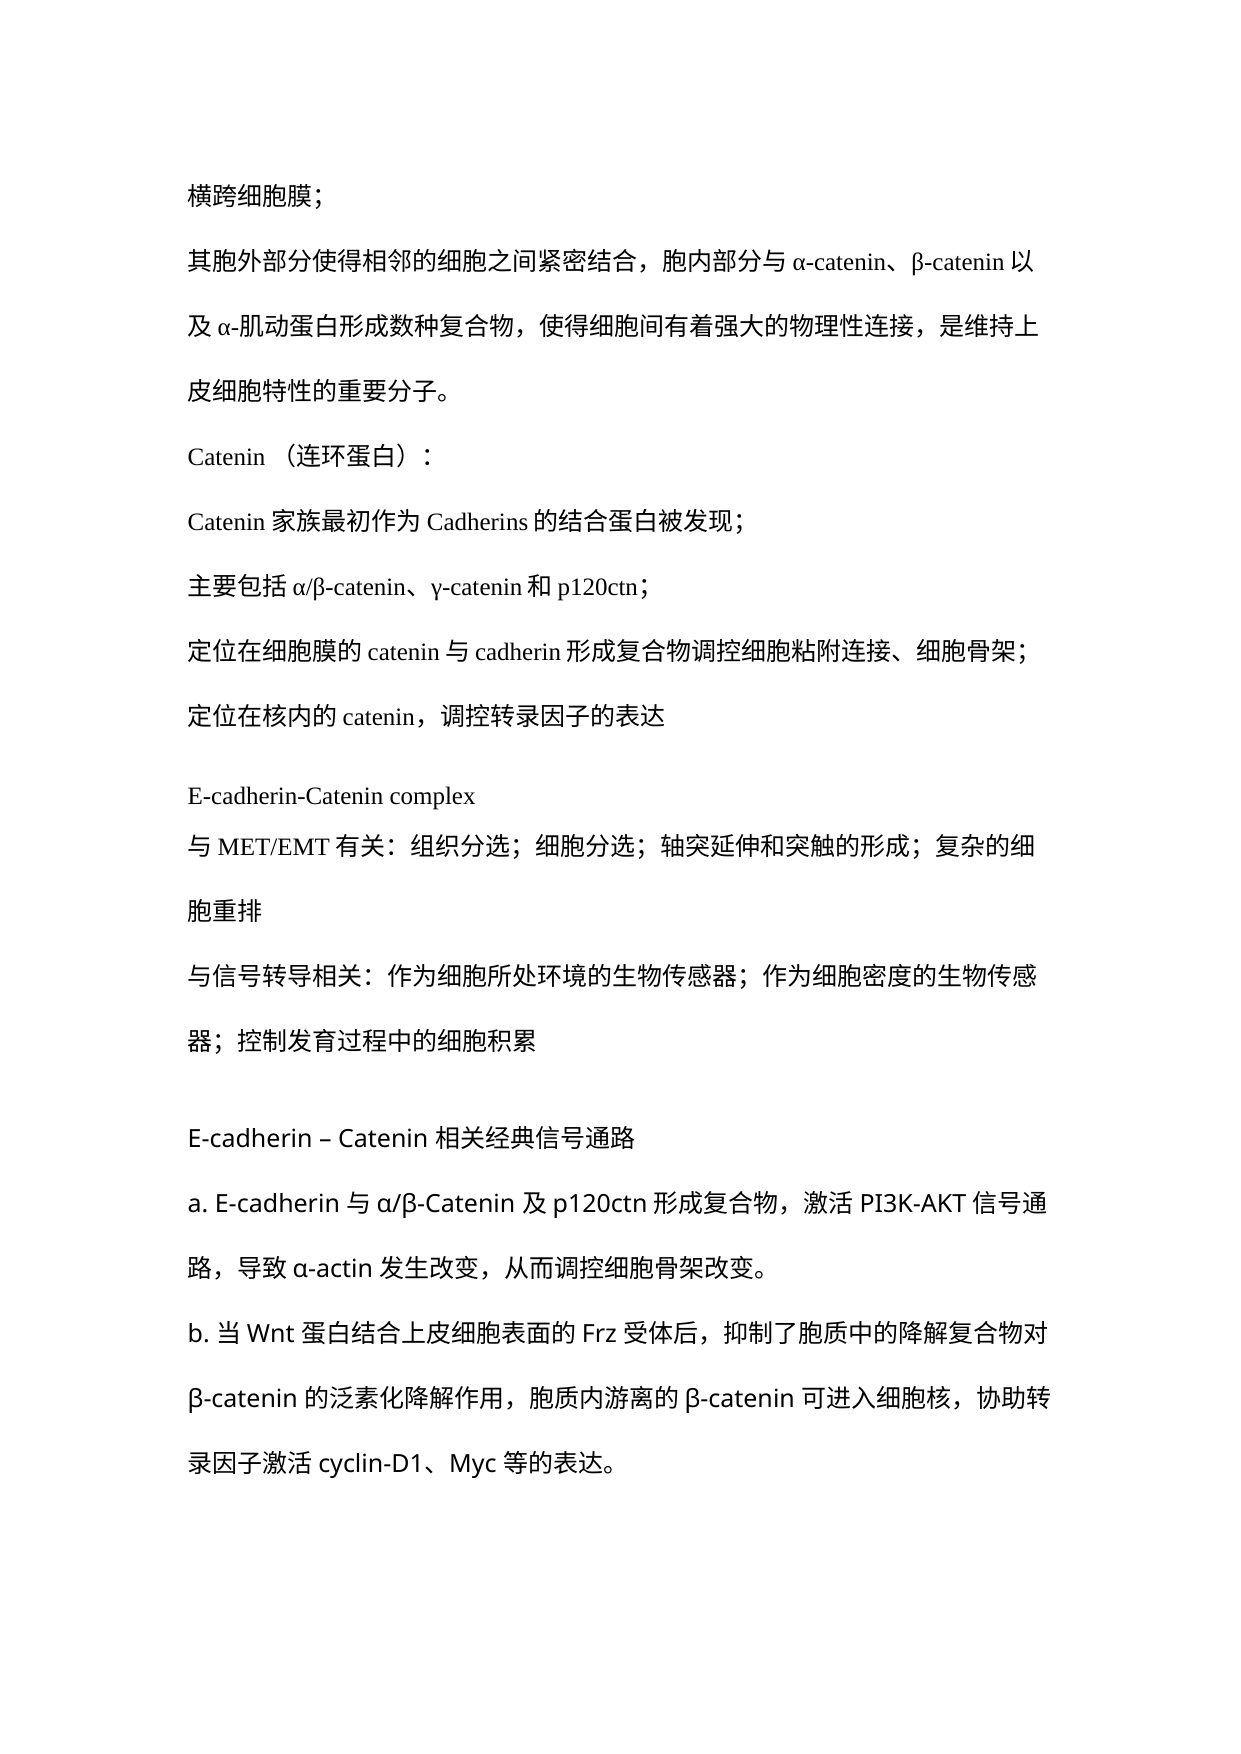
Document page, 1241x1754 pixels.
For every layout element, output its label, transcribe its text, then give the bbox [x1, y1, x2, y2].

text 横跨细胞膜； [187, 162, 1053, 227]
text 主要包括α/β-catenin、γ-catenin和p120ctn； [187, 552, 1053, 617]
text 定位在核内的catenin，调控转录因子的表达 [187, 682, 1053, 747]
text Catenin （连环蛋白）： [187, 422, 1053, 487]
text 与MET/EMT有关：组织分选；细胞分选；轴突延伸和突触的形成；复杂的细胞重排 [187, 812, 1053, 942]
text 定位在细胞膜的catenin与cadherin形成复合物调控细胞粘附连接、细胞骨架； [187, 617, 1053, 682]
text Catenin 家族最初作为Cadherins的结合蛋白被发现； [187, 487, 1053, 552]
text E-cadherin – Catenin 相关经典信号通路 [187, 1104, 1053, 1169]
text 与信号转导相关：作为细胞所处环境的生物传感器；作为细胞密度的生物传感器；控制发育过程中的细胞积累 [187, 942, 1053, 1072]
text b. 当 Wnt 蛋白结合上皮细胞表面的 Frz 受体后，抑制了胞质中的降解复合物对β-catenin 的泛素化降解作用，胞质内游离的β-catenin 可进入细胞核，协助转录因子激活 cyclin-D1、Myc 等的表达。 [187, 1299, 1053, 1494]
text E-cadherin-Catenin complex [187, 779, 1053, 812]
text a. E-cadherin 与α/β-Catenin 及 p120ctn 形成复合物，激活 PI3K-AKT 信号通路，导致α-actin 发生改变，从而调控细胞骨架改变。 [187, 1169, 1053, 1299]
text 其胞外部分使得相邻的细胞之间紧密结合，胞内部分与α-catenin、β-catenin以及α-肌动蛋白形成数种复合物，使得细胞间有着强大的物理性连接，是维持上皮细胞特性的重要分子。 [187, 227, 1053, 422]
